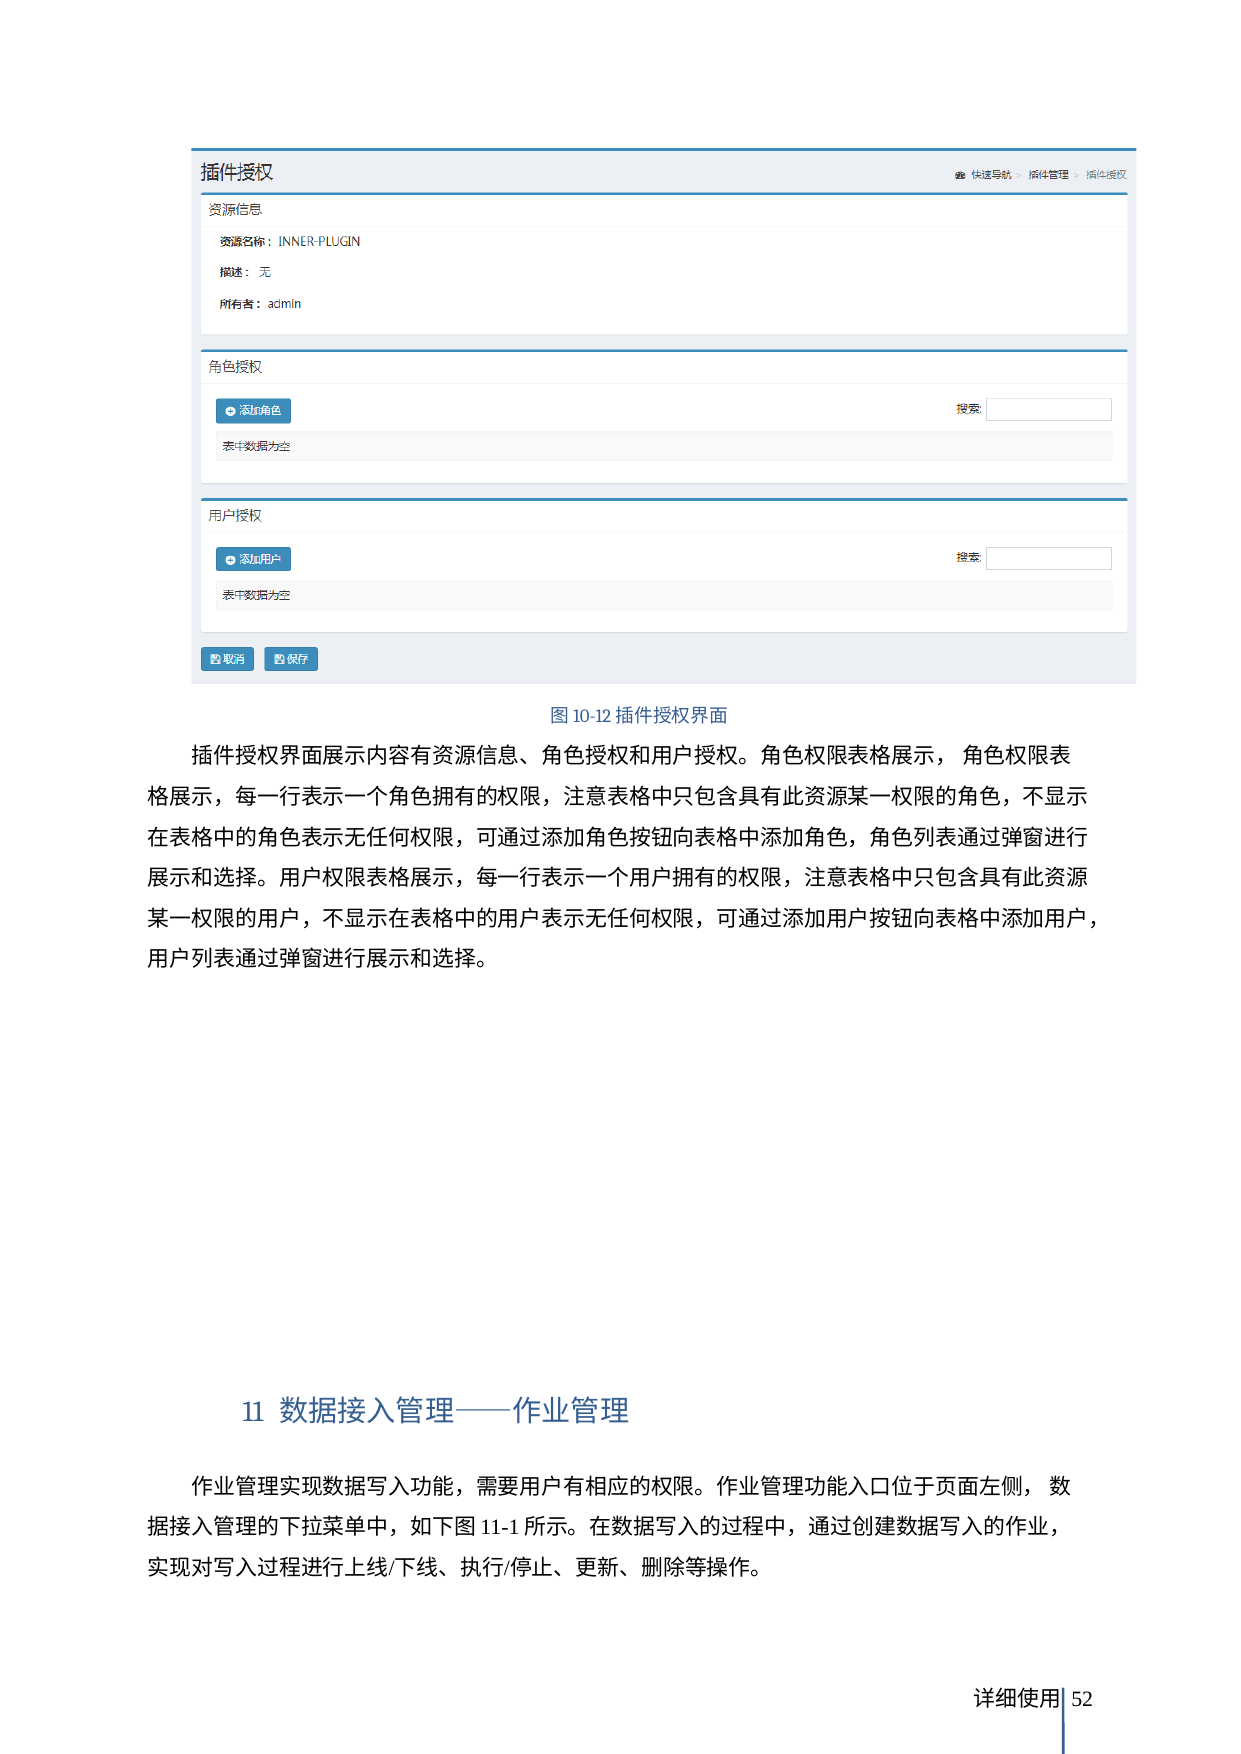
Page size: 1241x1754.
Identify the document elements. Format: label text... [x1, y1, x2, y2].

subtitle 数据接入管理——作业管理 [184, 1376, 1092, 1441]
text 插件授权界面展示内容有资源信息、角色授权和用户授权。角色权限表格展示， 角色权限表格展示，每一行表示一个角色拥有的权限，注意表格中只包含具有此资源某一权限的角色，不显示在表格中的角色表示无任何权限，可通过添加角色按钮向表格中添加角色，角色列表通过弹窗进行展示和选择。用户权限表格展示，每一行表示一个用户拥有的权限，注意表格中只包含具有此资源某一权限的用户，不显示在表格中的用户表示无任何权限，可通过添加用户按钮向表格中添加用户，用户列表通过弹窗进行展示和选择。 [148, 738, 1092, 973]
picture [191, 148, 1137, 684]
text 作业管理实现数据写入功能，需要用户有相应的权限。作业管理功能入口位于页面左侧， 数据接入管理的下拉菜单中，如下图11-1所示。在数据写入的过程中，通过创建数据写入的作业，实现对写入过程进行上线/下线、执行/停止、更新、删除等操作。 [148, 1468, 1092, 1582]
text 图 10-12 插件授权界面 [148, 698, 1092, 731]
